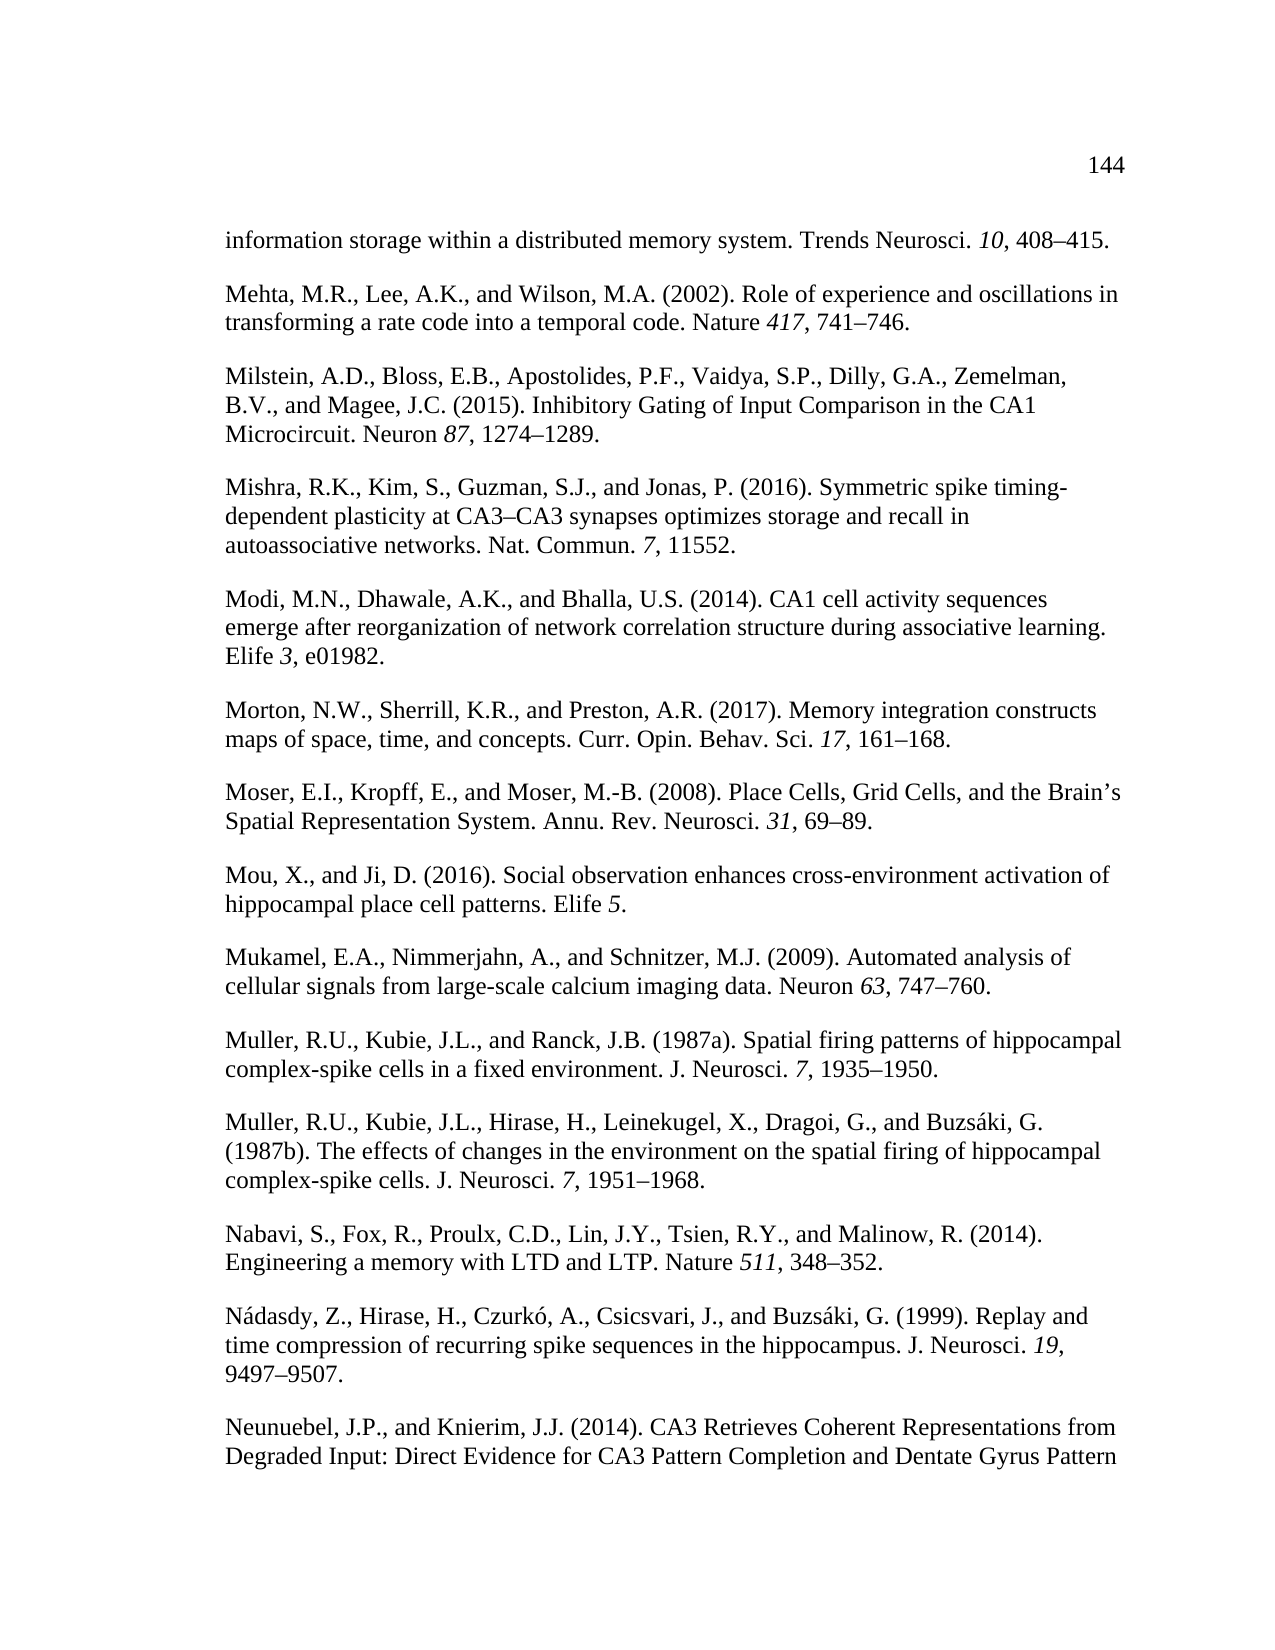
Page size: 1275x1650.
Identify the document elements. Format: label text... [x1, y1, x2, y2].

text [225, 225, 1125, 254]
text Morton, N.W., Sherrill, K.R., and Preston, A.R. (2017). Memory integration constructs maps of space, time, and concepts. Curr. Opin. Behav. Sci. 17, 161–168. [225, 695, 1125, 752]
text Mou, X., and Ji, D. (2016). Social observation enhances cross-environment activation of hippocampal place cell patterns. Elife 5. [225, 860, 1125, 917]
text Milstein, A.D., Bloss, E.B., Apostolides, P.F., Vaidya, S.P., Dilly, G.A., Zemelman, B.V., and Magee, J.C. (2015). Inhibitory Gating of Input Comparison in the CA1 Microcircuit. Neuron 87, 1274–1289. [225, 361, 1125, 447]
text Mehta, M.R., Lee, A.K., and Wilson, M.A. (2002). Role of experience and oscillations in transforming a rate code into a temporal code. Nature 417, 741–746. [225, 279, 1125, 336]
text Muller, R.U., Kubie, J.L., Hirase, H., Leinekugel, X., Dragoi, G., and Buzsáki, G. (1987b). The effects of changes in the environment on the spatial firing of hippocampal complex-spike cells. J. Neurosci. 7, 1951–1968. [225, 1107, 1125, 1194]
text Nádasdy, Z., Hirase, H., Czurkó, A., Csicsvari, J., and Buzsáki, G. (1999). Replay and time compression of recurring spike sequences in the hippocampus. J. Neurosci. 19, 9497–9507. [225, 1301, 1125, 1387]
text Nabavi, S., Fox, R., Proulx, C.D., Lin, J.Y., Tsien, R.Y., and Malinow, R. (2014). Engineering a memory with LTD and LTP. Nature 511, 348–352. [225, 1219, 1125, 1276]
text Muller, R.U., Kubie, J.L., and Ranck, J.B. (1987a). Spatial firing patterns of hippocampal complex-spike cells in a fixed environment. J. Neurosci. 7, 1935–1950. [225, 1025, 1125, 1082]
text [225, 1412, 1125, 1470]
text Mishra, R.K., Kim, S., Guzman, S.J., and Jonas, P. (2016). Symmetric spike timing-dependent plasticity at CA3–CA3 synapses optimizes storage and recall in autoassociative networks. Nat. Commun. 7, 11552. [225, 472, 1125, 559]
text Moser, E.I., Kropff, E., and Moser, M.-B. (2008). Place Cells, Grid Cells, and the Brain’s Spatial Representation System. Annu. Rev. Neurosci. 31, 69–89. [225, 777, 1125, 835]
text Modi, M.N., Dhawale, A.K., and Bhalla, U.S. (2014). CA1 cell activity sequences emerge after reorganization of network correlation structure during associative learning. Elife 3, e01982. [225, 584, 1125, 670]
text Mukamel, E.A., Nimmerjahn, A., and Schnitzer, M.J. (2009). Automated analysis of cellular signals from large-scale calcium imaging data. Neuron 63, 747–760. [225, 942, 1125, 1000]
